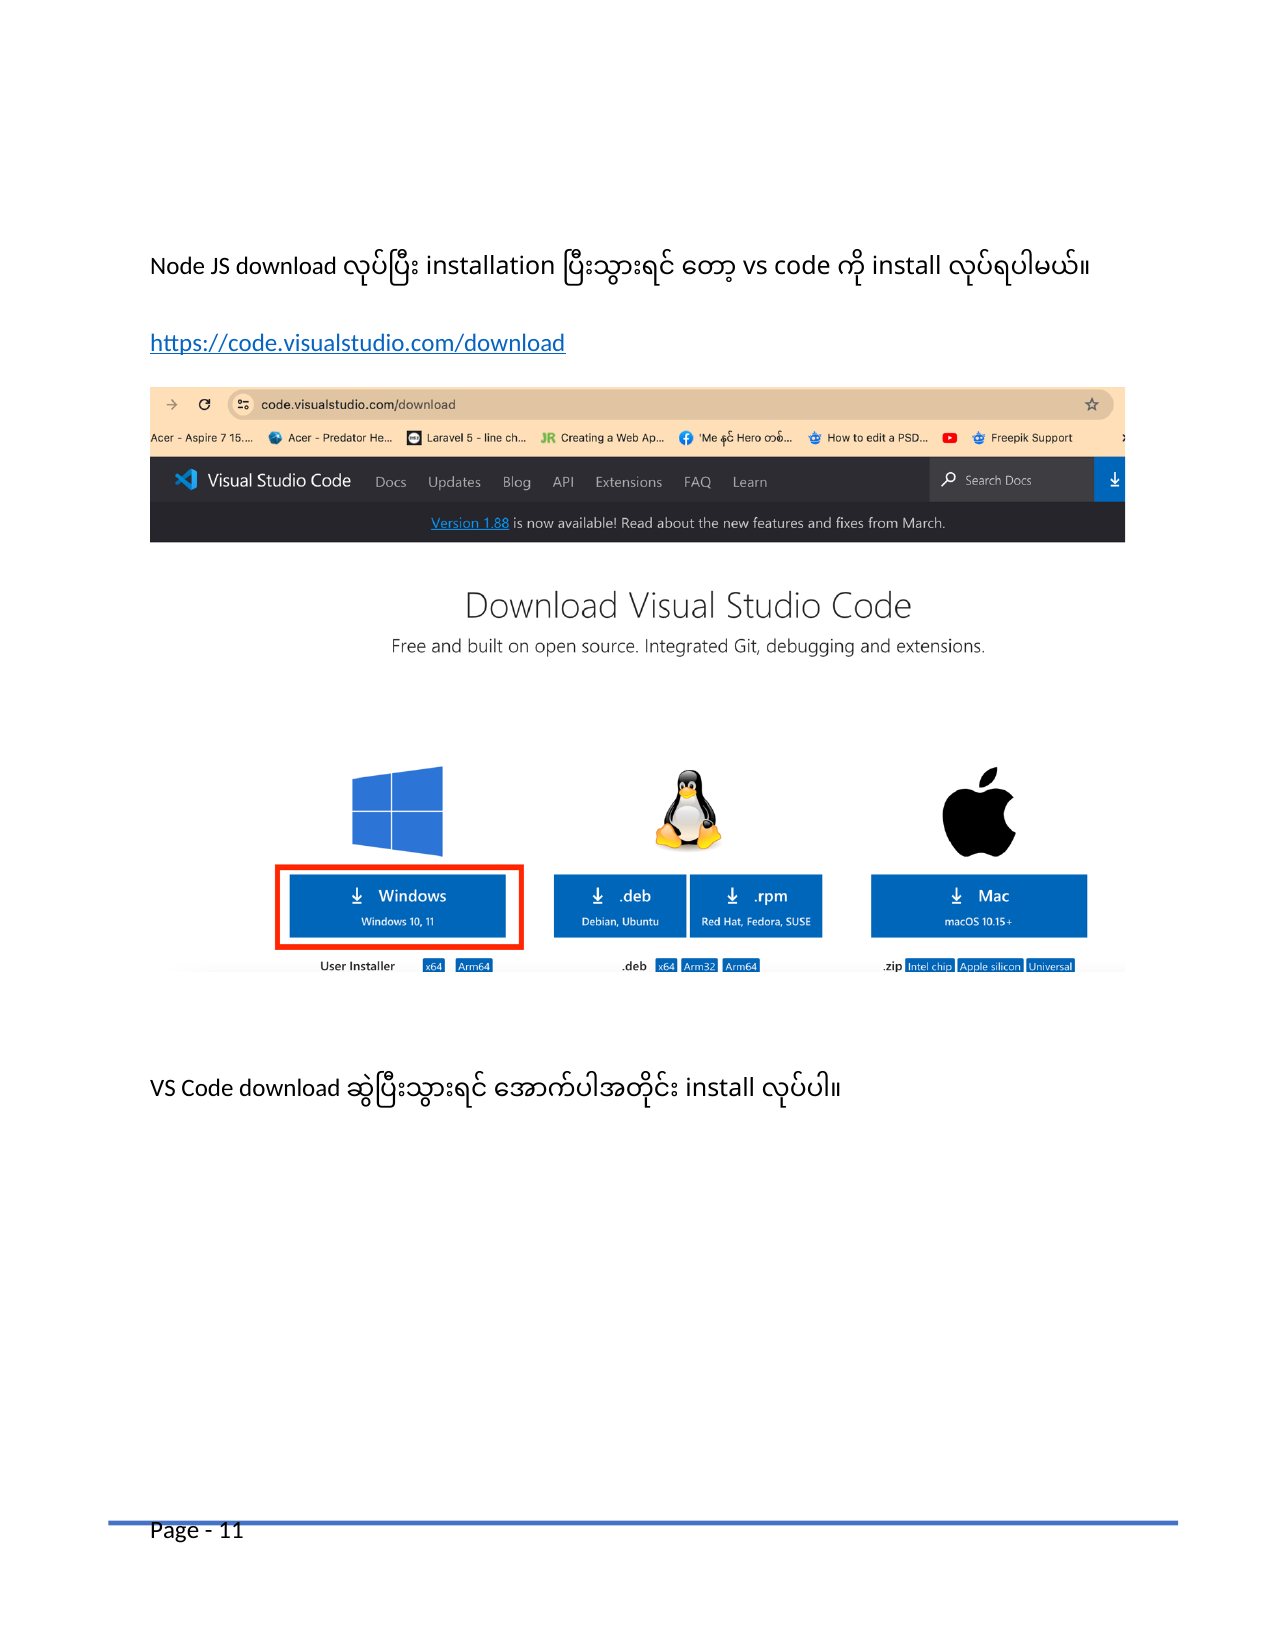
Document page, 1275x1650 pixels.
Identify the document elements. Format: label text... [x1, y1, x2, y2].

text https://code.visualstudio.com/download [150, 327, 1125, 357]
text Node JS download လုပ်ပြီး installation ပြီးသွားရင် တော့ vs code ကို install လုပ်ရပါမယ်။ [150, 242, 1125, 296]
text VS Code download ဆွဲပြီးသွားရင် အောက်ပါအတိုင်း install လုပ်ပါ။ [150, 1063, 1125, 1118]
picture [150, 387, 1125, 972]
